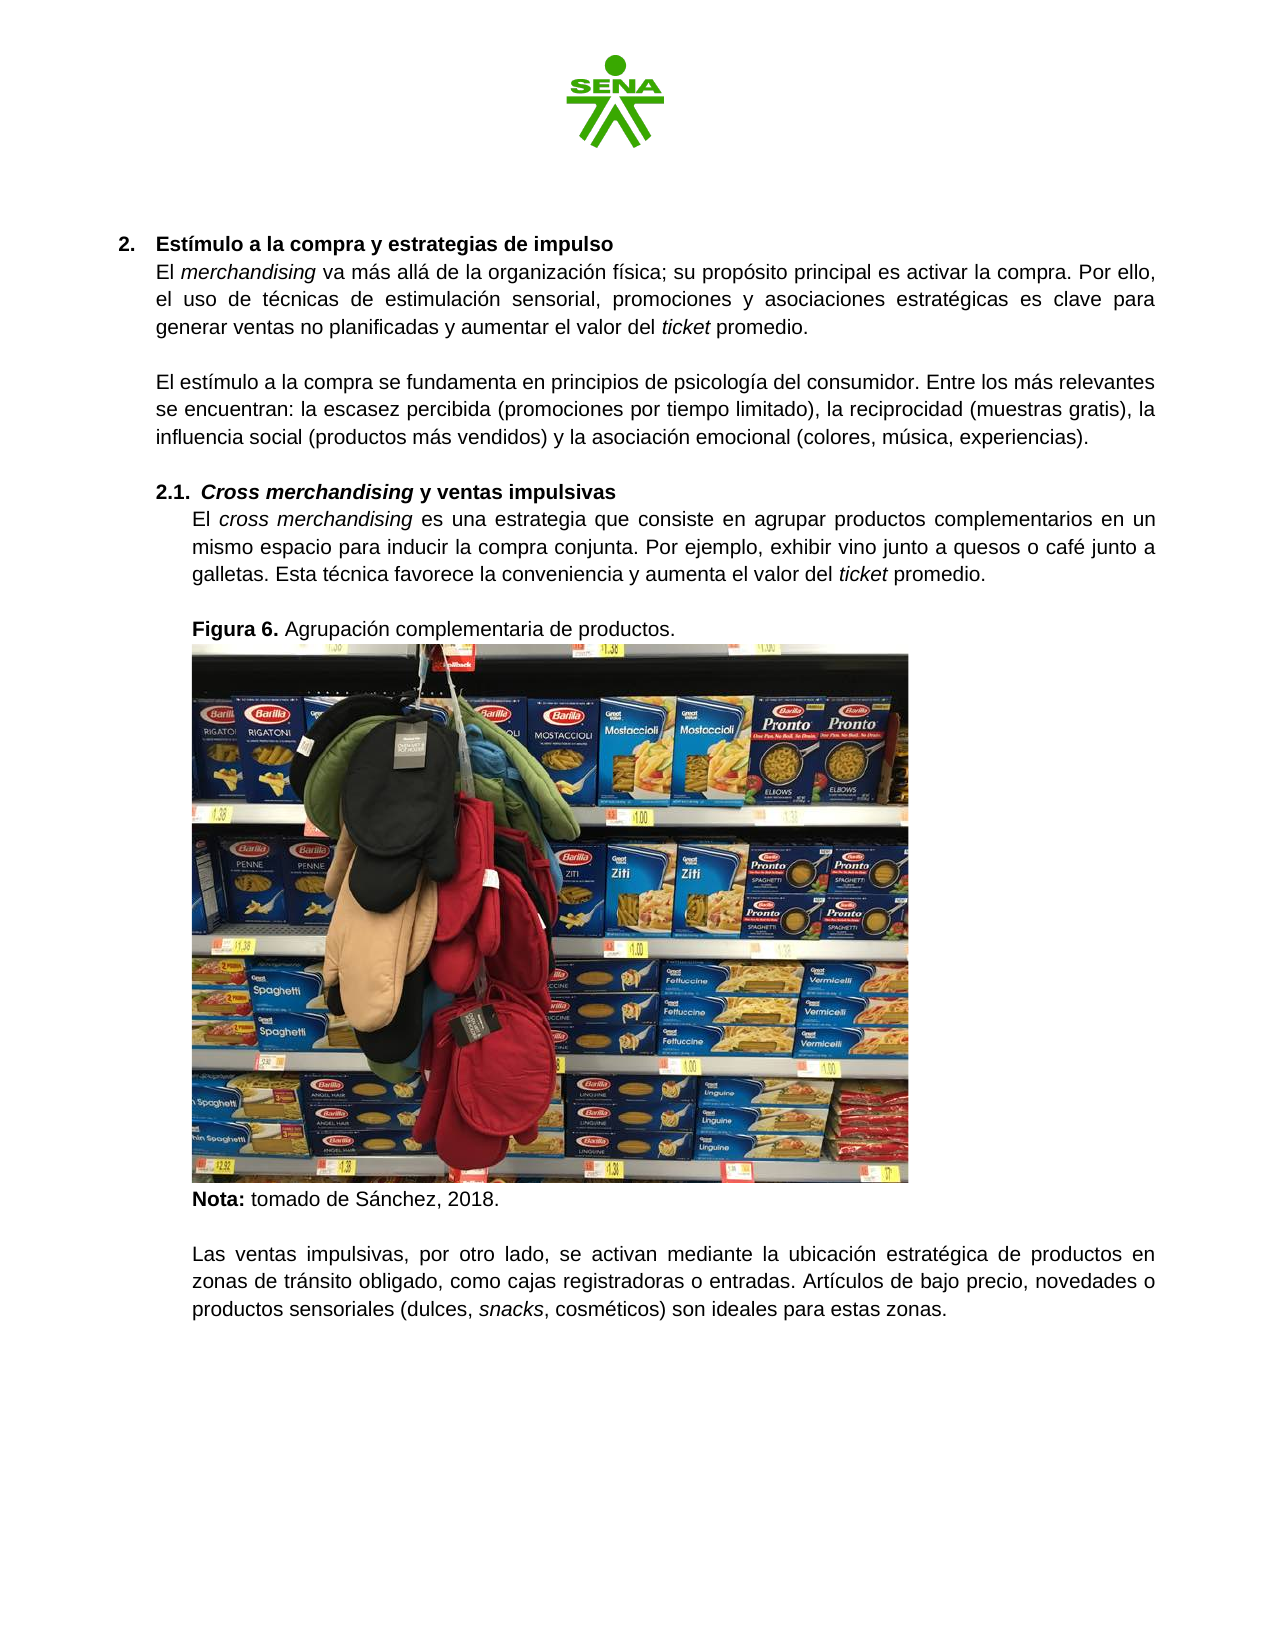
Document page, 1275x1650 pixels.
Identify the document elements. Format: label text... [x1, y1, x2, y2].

list Las ventas impulsivas, por otro lado, se activan mediante la ubicación estratégica de productos en zonas de tránsito obligado, como cajas registradoras o entradas. Artículos de bajo precio, novedades o productos sensoriales (dulces, snacks, cosméticos) son ideales para estas zonas. [192, 1241, 1157, 1320]
picture [191, 644, 909, 1183]
list El cross merchandising es una estrategia que consiste en agrupar productos complementarios en un mismo espacio para inducir la compra conjunta. Por ejemplo, exhibir vino junto a quesos o café junto a galletas. Esta técnica favorece la conveniencia y aumenta el valor del ticket promedio. [192, 507, 1157, 586]
text Nota: tomado de Sánchez, 2018. [118, 1186, 1157, 1210]
list Estímulo a la compra y estrategias de impulso [118, 232, 1157, 256]
list El merchandising va más allá de la organización física; su propósito principal es activar la compra. Por ello, el uso de técnicas de estimulación sensorial, promociones y asociaciones estratégicas es clave para generar ventas no planificadas y aumentar el valor del ticket promedio. [156, 260, 1157, 339]
list Cross merchandising y ventas impulsivas [156, 480, 1157, 504]
picture [566, 55, 664, 148]
text Figura 6. Agrupación complementaria de productos. [118, 617, 1157, 641]
list El estímulo a la compra se fundamenta en principios de psicología del consumidor. Entre los más relevantes se encuentran: la escasez percibida (promociones por tiempo limitado), la reciprocidad (muestras gratis), la influencia social (productos más vendidos) y la asociación emocional (colores, música, experiencias). [156, 370, 1157, 449]
